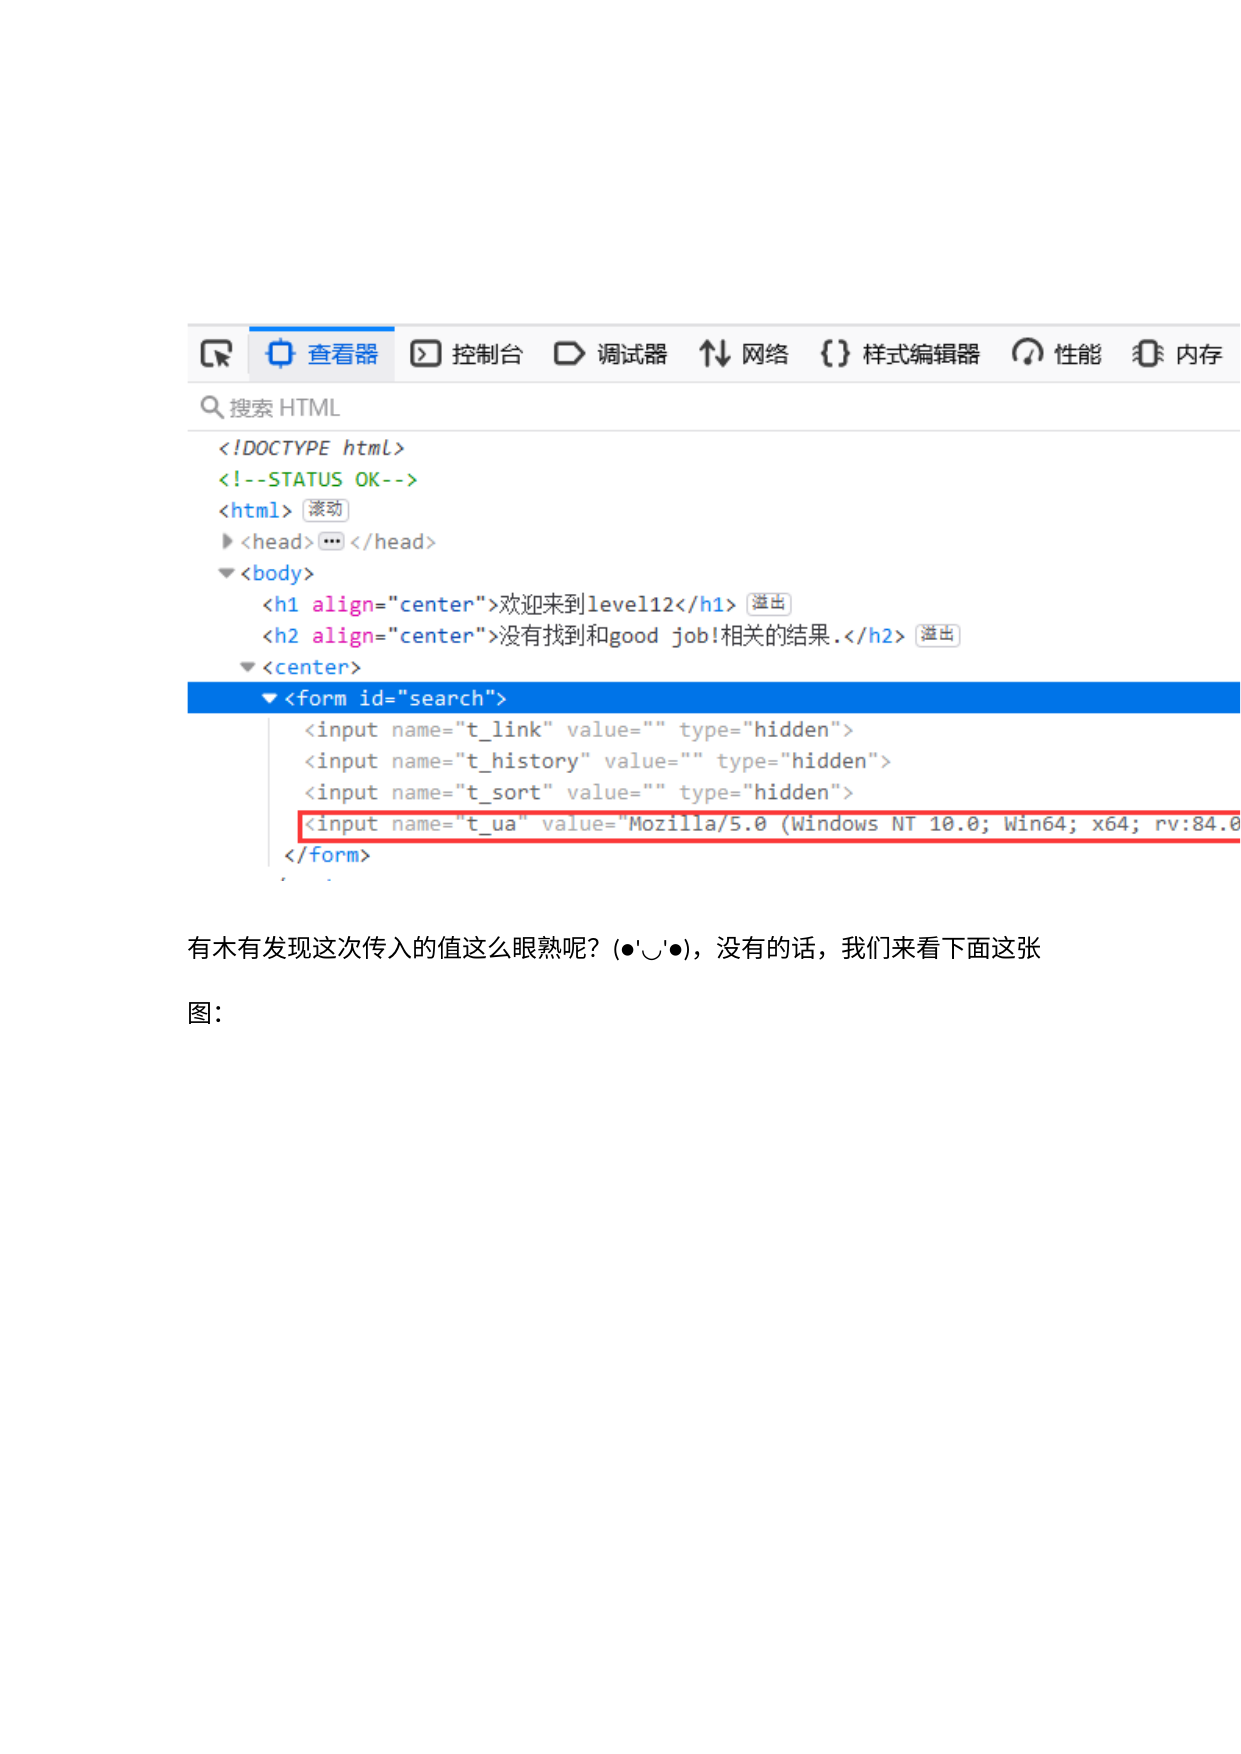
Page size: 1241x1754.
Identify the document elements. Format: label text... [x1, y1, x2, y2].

text 有木有发现这次传入的值这么眼熟呢？(●'◡'●)，没有的话，我们来看下面这张图： [187, 914, 1053, 1044]
picture [187, 162, 1241, 881]
